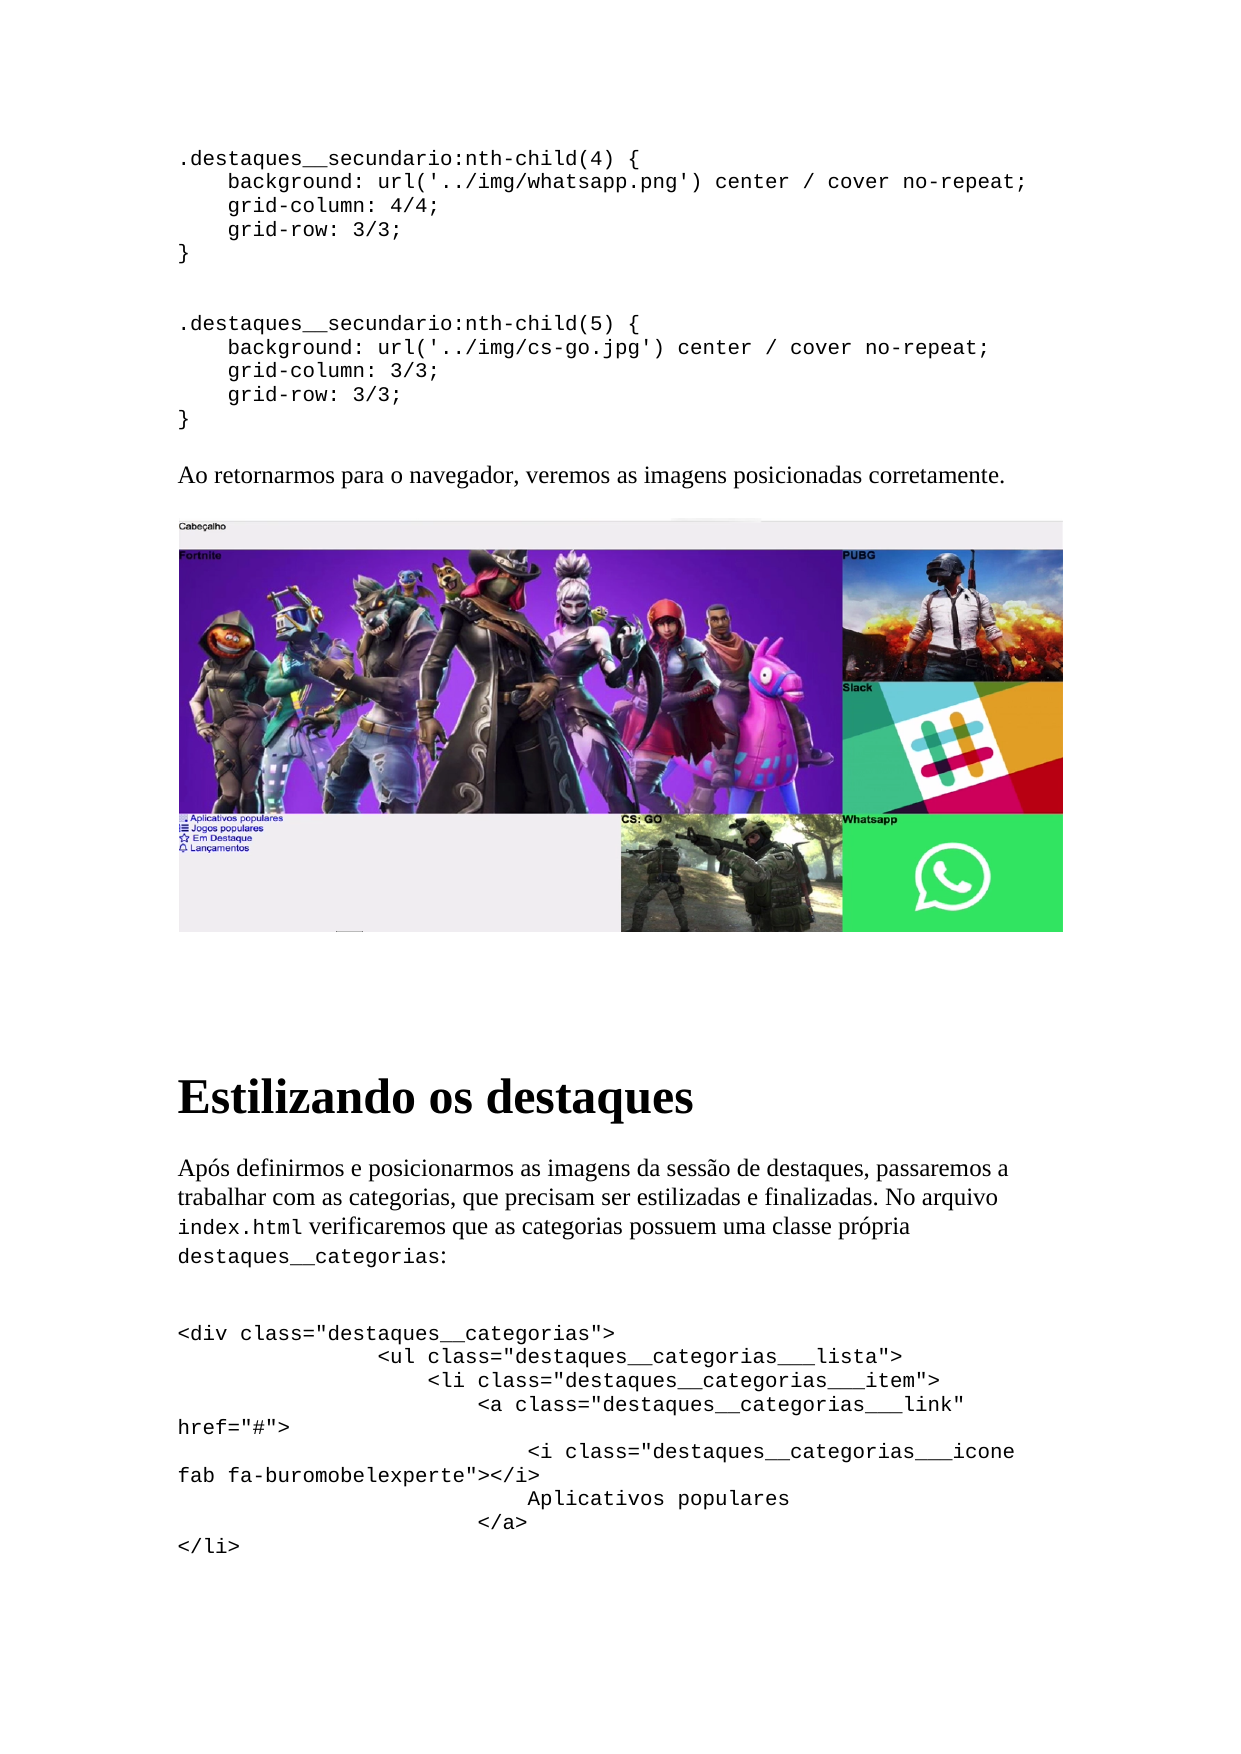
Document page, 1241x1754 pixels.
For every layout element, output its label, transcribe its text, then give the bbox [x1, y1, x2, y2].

text <a class="destaques__categorias___link" href="#"> [177, 1394, 1063, 1441]
text grid-column: 4/4; [177, 195, 1063, 218]
text <ul class="destaques__categorias___lista"> [177, 1346, 1063, 1370]
text } [177, 242, 1063, 266]
text .destaques__secundario:nth-child(4) { [177, 148, 1063, 171]
text background: url('../img/cs-go.jpg') center / cover no-repeat; [177, 337, 1063, 360]
text background: url('../img/whatsapp.png') center / cover no-repeat; [177, 171, 1063, 195]
text Aplicativos populares [177, 1488, 1063, 1512]
subtitle Estilizando os destaques [177, 1067, 1063, 1124]
text Após definirmos e posicionarmos as imagens da sessão de destaques, passaremos a trabalhar com as categorias, que precisam ser estilizadas e finalizadas. No arquivo index.html verificaremos que as categorias possuem uma classe própria destaques__categorias: [177, 1153, 1063, 1270]
text <i class="destaques__categorias___icone fab fa-buromobelexperte"></i> [177, 1441, 1063, 1488]
text grid-row: 3/3; [177, 384, 1063, 408]
text </a> [177, 1512, 1063, 1536]
text <div class="destaques__categorias"> [177, 1323, 1063, 1346]
text grid-column: 3/3; [177, 360, 1063, 384]
text } [177, 408, 1063, 431]
text <li class="destaques__categorias___item"> [177, 1370, 1063, 1394]
picture [177, 518, 1063, 932]
text grid-row: 3/3; [177, 218, 1063, 242]
text </li> [177, 1536, 1063, 1559]
text Ao retornarmos para o navegador, veremos as imagens posicionadas corretamente. [177, 461, 1063, 489]
text .destaques__secundario:nth-child(5) { [177, 313, 1063, 337]
